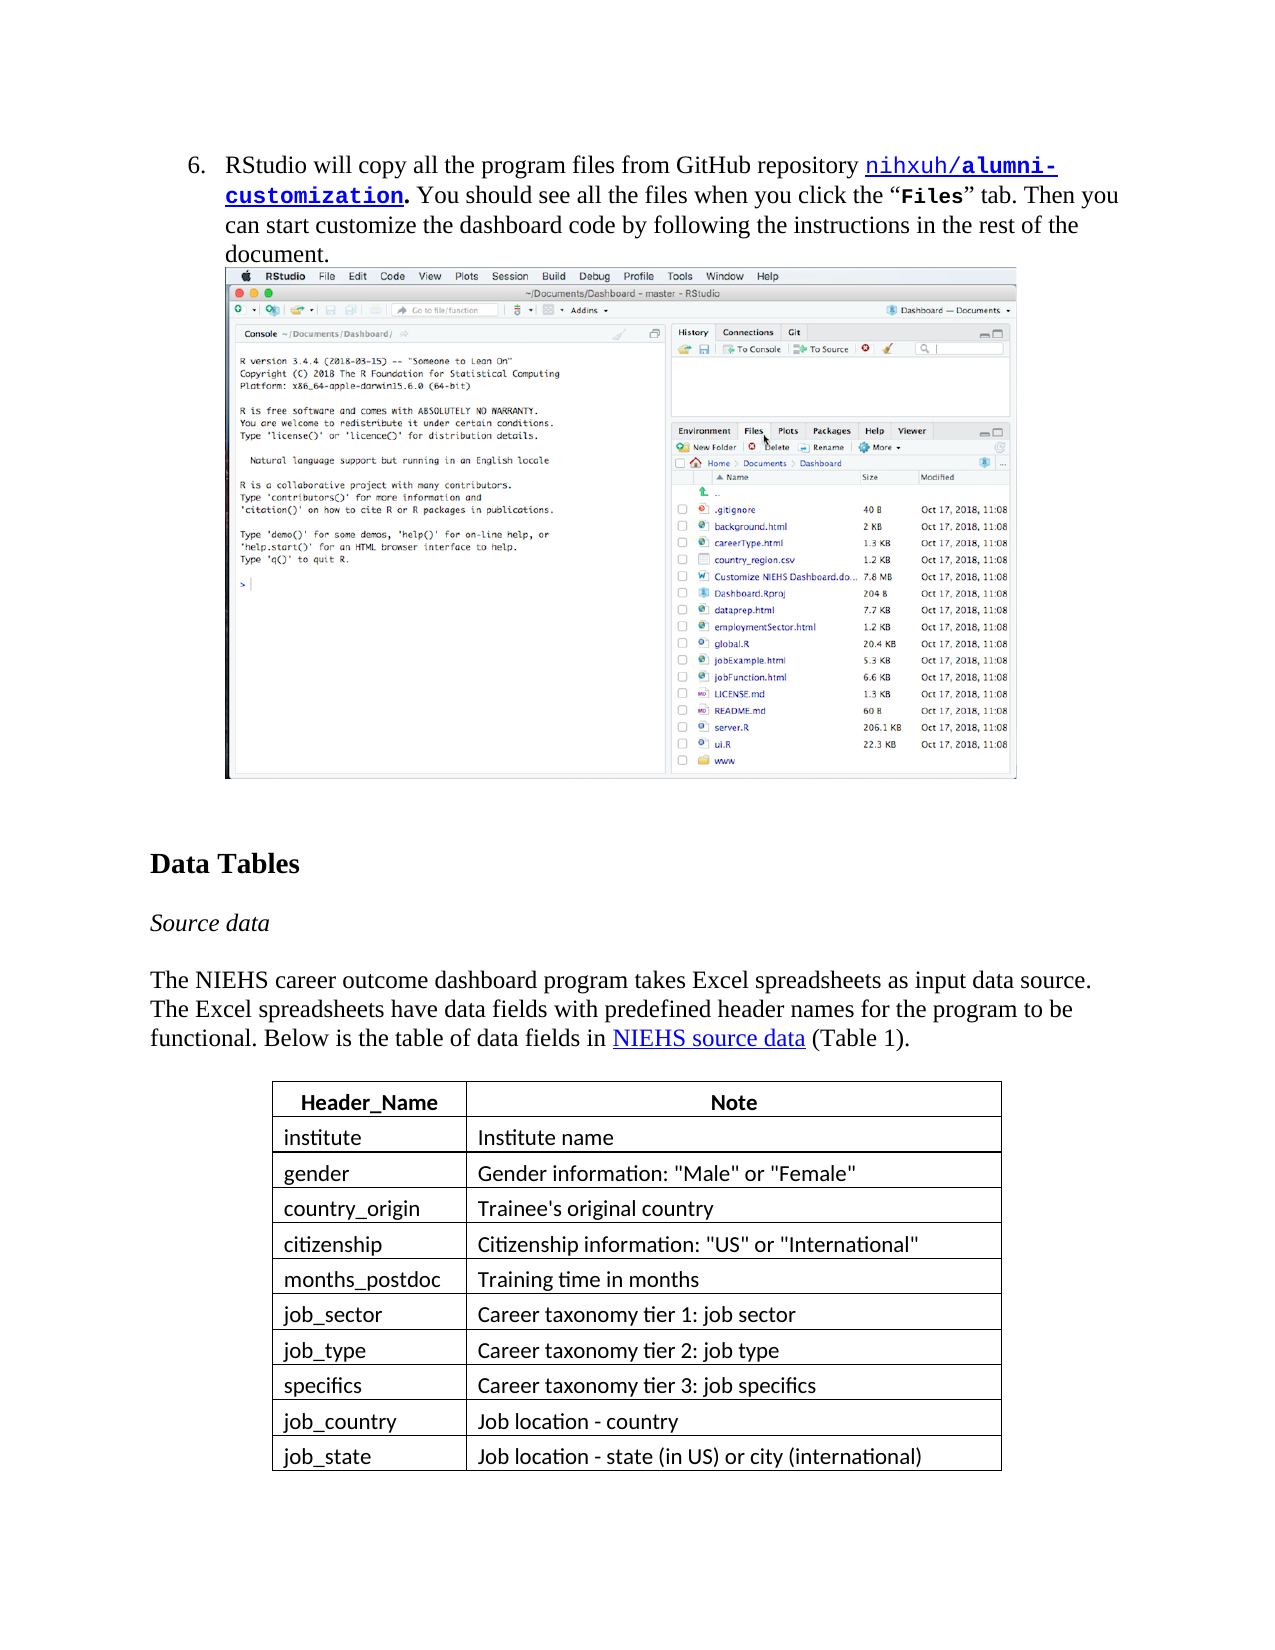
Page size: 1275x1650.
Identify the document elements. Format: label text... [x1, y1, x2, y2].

table_cell Training time in months [467, 1259, 1001, 1293]
table_header Header_Name [273, 1082, 466, 1116]
table_cell citizenship [273, 1223, 466, 1258]
table_header Note [467, 1082, 1001, 1116]
table_cell job_country [273, 1400, 466, 1435]
table_cell Career taxonomy tier 3: job specifics [467, 1365, 1001, 1399]
list RStudio will copy all the program files from GitHub repository nihxuh/alumni-customization. You should see all the files when you click the “Files” tab. Then you can start customize the dashboard code by following the instructions in the rest of the document. [187, 150, 1125, 268]
table_cell Job location - state (in US) or city (international) [467, 1436, 1001, 1470]
table_cell Career taxonomy tier 2: job type [467, 1330, 1001, 1364]
picture [225, 267, 1017, 779]
table_cell specifics [273, 1365, 466, 1399]
text Data Tables [150, 846, 1125, 879]
table_cell Career taxonomy tier 1: job sector [467, 1294, 1001, 1328]
table_cell institute [273, 1117, 466, 1151]
table_cell Institute name [467, 1117, 1001, 1151]
table_cell job_type [273, 1330, 466, 1364]
table_cell Citizenship information: "US" or "International" [467, 1223, 1001, 1258]
text The NIEHS career outcome dashboard program takes Excel spreadsheets as input data source. The Excel spreadsheets have data fields with predefined header names for the program to be functional. Below is the table of data fields in NIEHS source data (Table 1). [150, 966, 1125, 1052]
table_cell Trainee's original country [467, 1188, 1001, 1222]
text Source data [150, 908, 1125, 937]
table_cell Job location - country [467, 1400, 1001, 1435]
table_cell job_sector [273, 1294, 466, 1328]
table_cell country_origin [273, 1188, 466, 1222]
table_cell months_postdoc [273, 1259, 466, 1293]
table_cell Gender information: "Male" or "Female" [467, 1153, 1001, 1187]
table_cell job_state [273, 1436, 466, 1470]
table_cell gender [273, 1153, 466, 1187]
